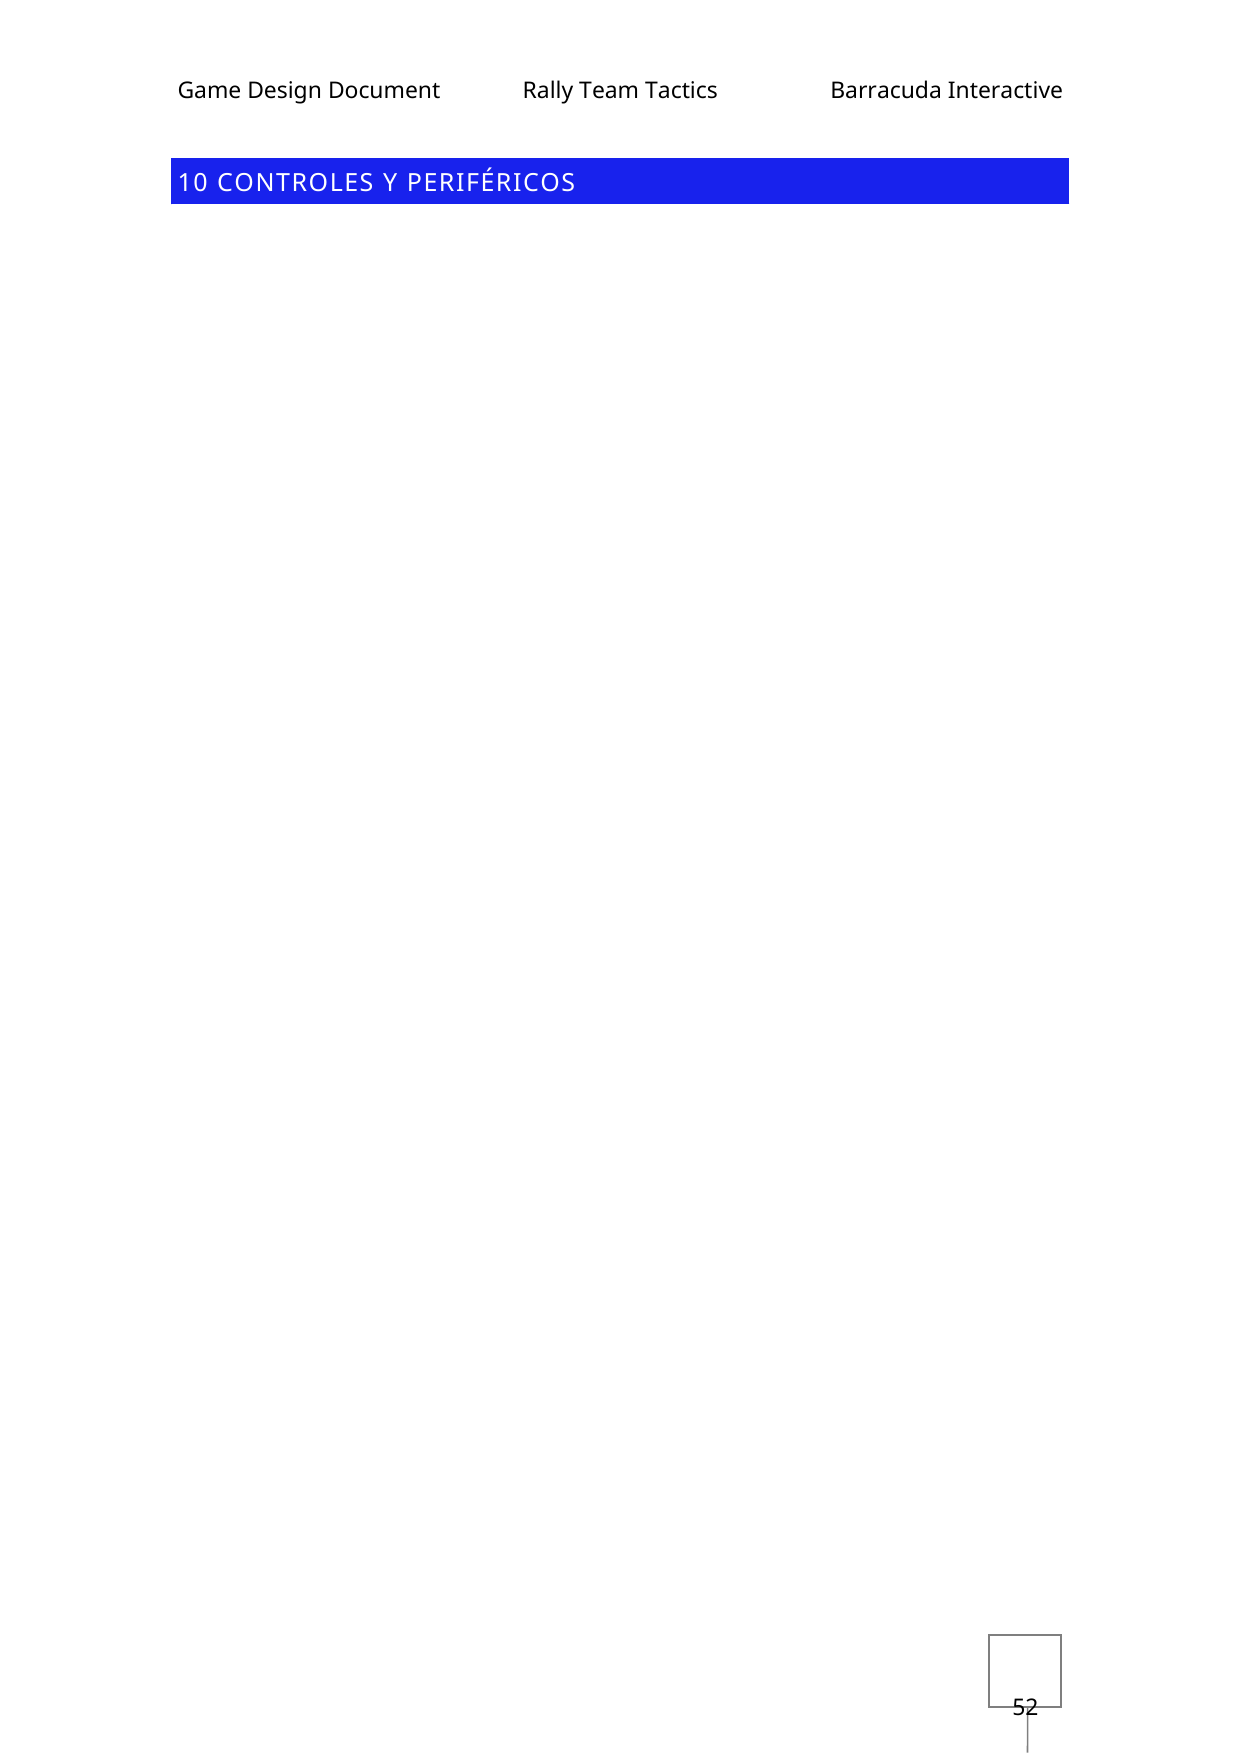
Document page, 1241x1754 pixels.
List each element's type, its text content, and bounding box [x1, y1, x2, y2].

subtitle 10 Controles y periféricos [177, 164, 1063, 198]
